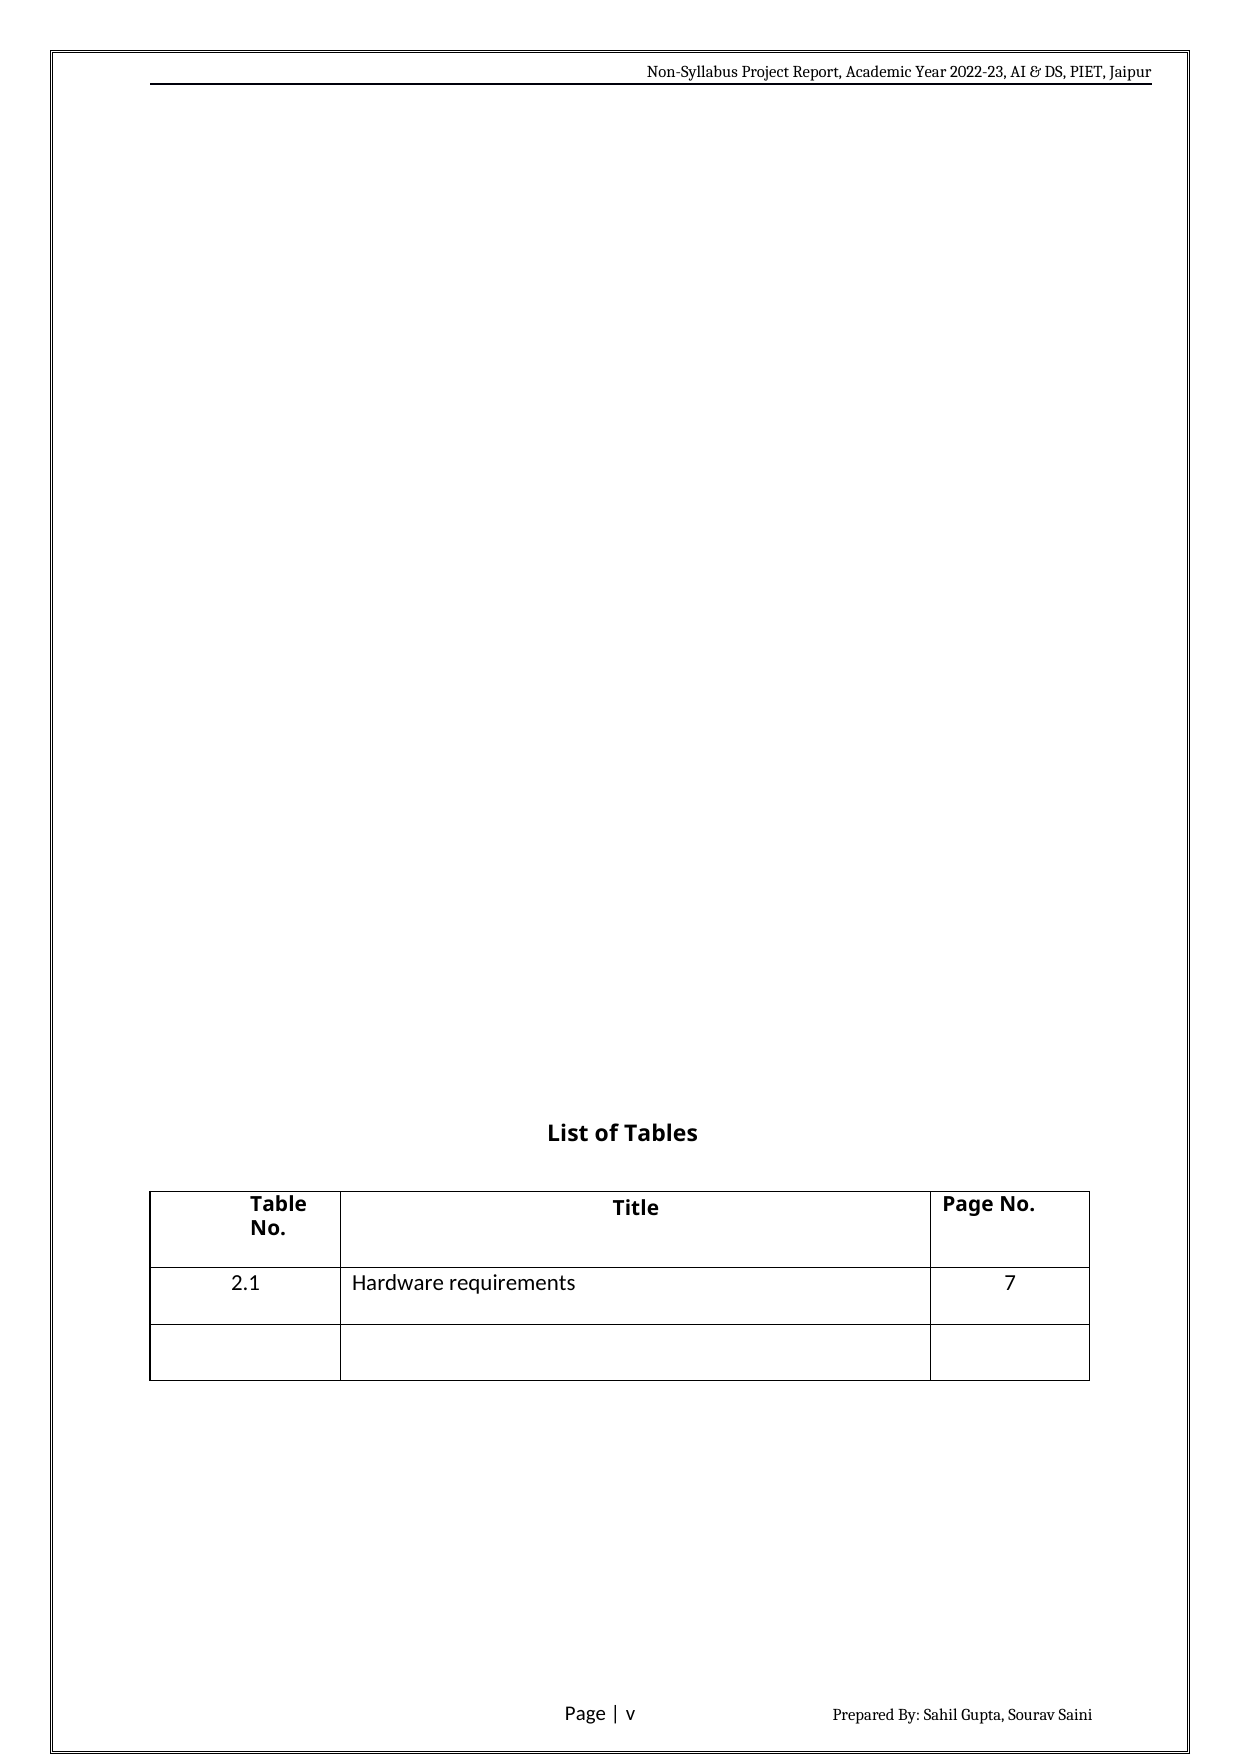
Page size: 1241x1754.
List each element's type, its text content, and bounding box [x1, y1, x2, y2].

table_header Table No. [151, 1192, 340, 1267]
table_cell Hardware requirements [341, 1268, 930, 1324]
table_cell 7 [931, 1268, 1089, 1324]
table_cell [151, 1325, 340, 1380]
table_cell 2.1 [151, 1268, 340, 1324]
table_cell [341, 1325, 930, 1380]
text List of Tables [547, 1121, 794, 1144]
table_header Page No. [931, 1192, 1089, 1267]
table_cell [931, 1325, 1089, 1380]
table_header Title [341, 1192, 930, 1267]
